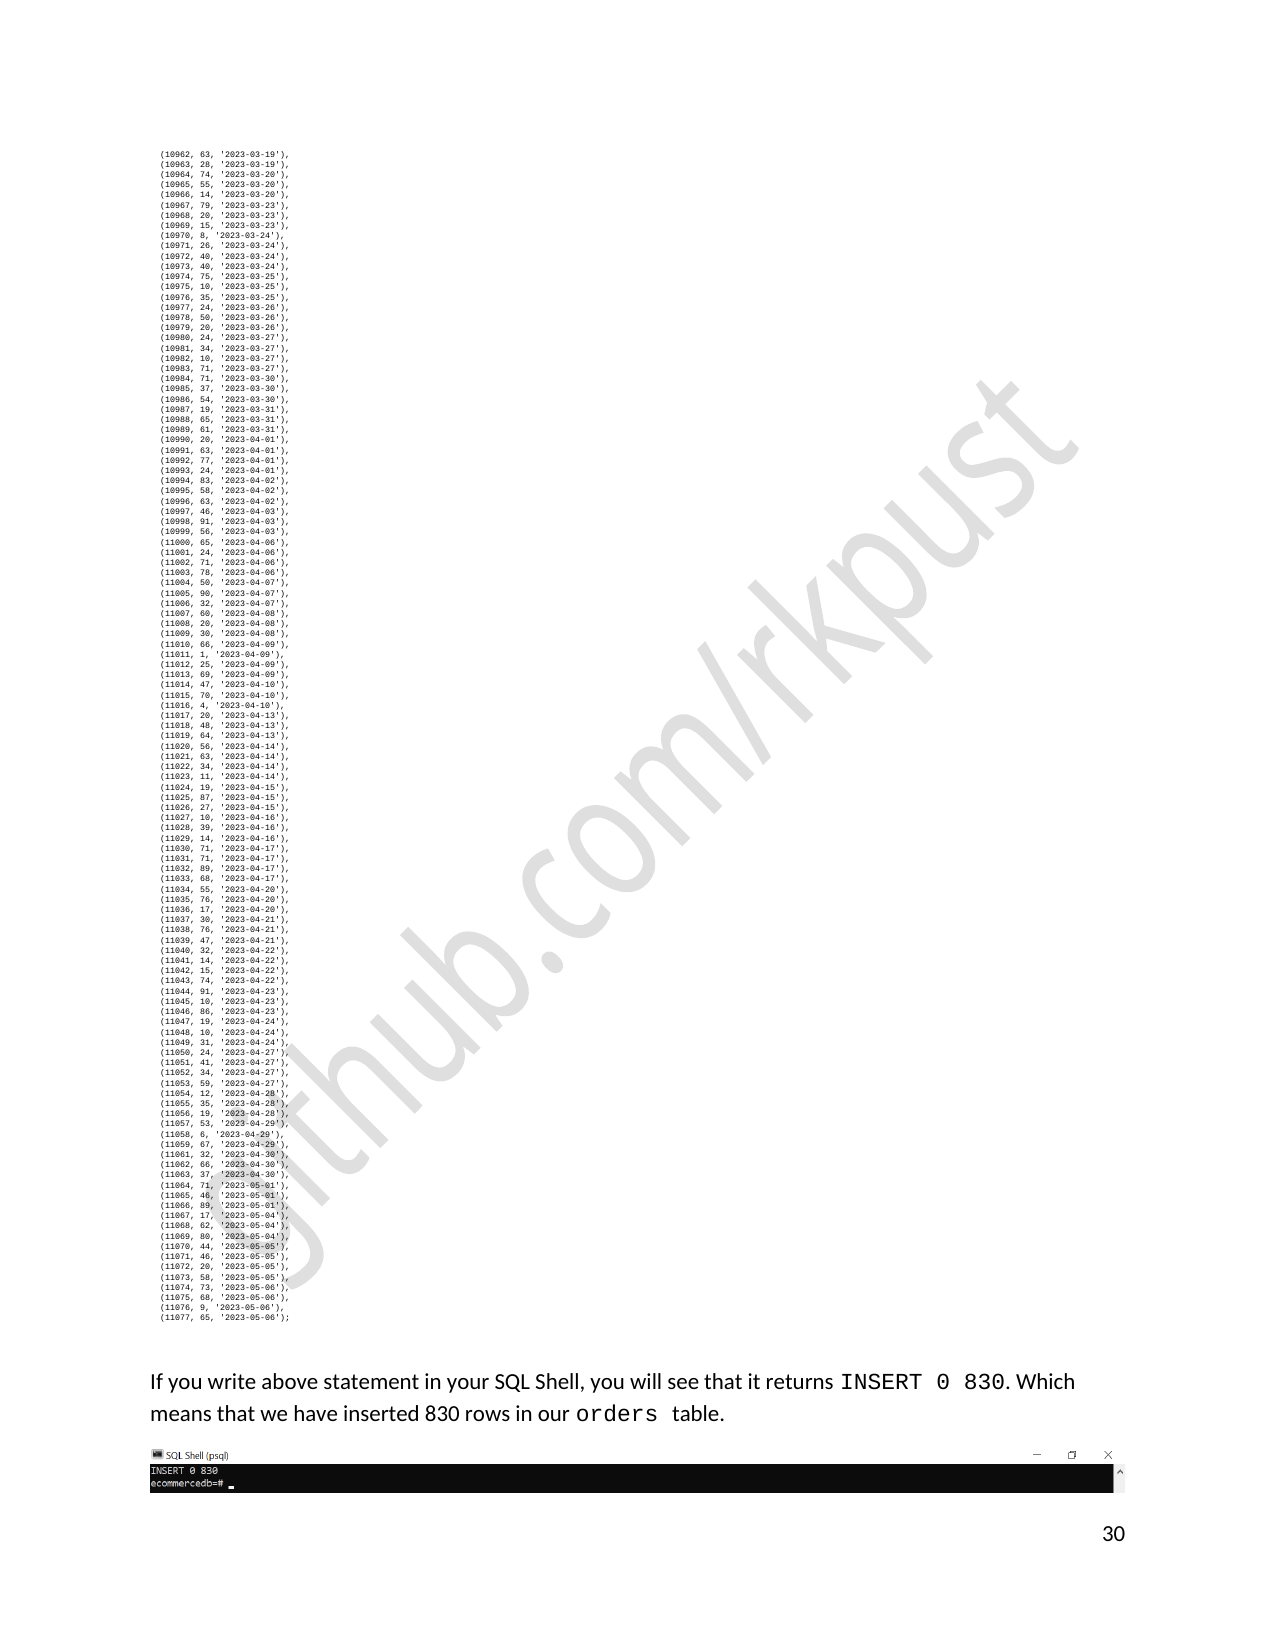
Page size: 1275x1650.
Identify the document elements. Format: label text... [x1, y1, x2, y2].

text If you write above statement in your SQL Shell, you will see that it returns INSERT 0 830. Which means that we have inserted 830 rows in our orders table. [150, 1367, 1125, 1428]
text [150, 150, 1125, 1323]
picture [150, 1447, 1125, 1493]
